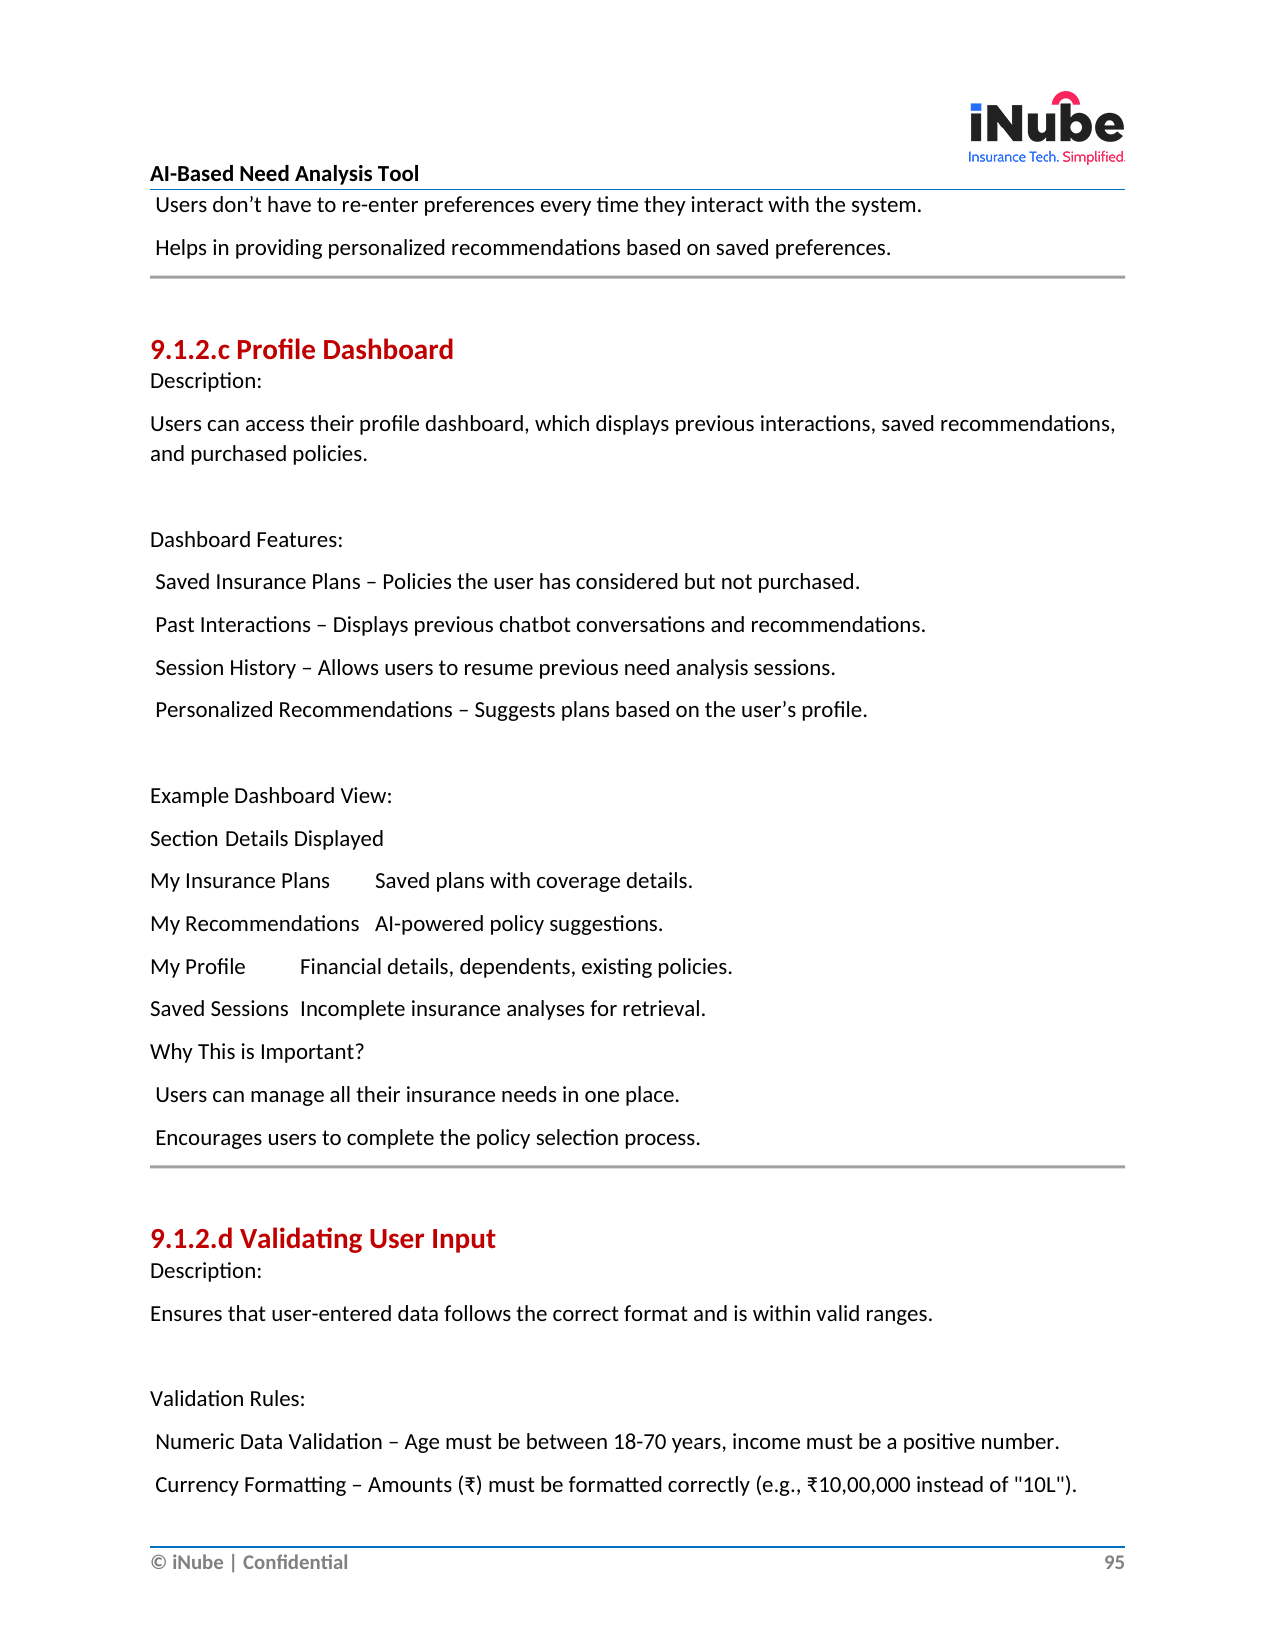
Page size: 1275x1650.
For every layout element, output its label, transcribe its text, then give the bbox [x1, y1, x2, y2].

text Users don’t have to re-enter preferences every time they interact with the system. [150, 190, 1125, 218]
text Description: [150, 1256, 1125, 1284]
picture [968, 75, 1125, 182]
text Session History – Allows users to resume previous need analysis sessions. [150, 653, 1125, 681]
text Past Interactions – Displays previous chatbot conversations and recommendations. [150, 610, 1125, 638]
subtitle 9.1.2.c Profile Dashboard [150, 331, 1125, 366]
text Why This is Important? [150, 1037, 1125, 1065]
text Helps in providing personalized recommendations based on saved preferences. [150, 233, 1125, 261]
text Saved Sessions Incomplete insurance analyses for retrieval. [150, 994, 1125, 1022]
text Numeric Data Validation – Age must be between 18-70 years, income must be a positive number. [150, 1427, 1125, 1455]
text Example Dashboard View: [150, 781, 1125, 809]
text Description: [150, 366, 1125, 394]
text Validation Rules: [150, 1384, 1125, 1412]
text My Profile Financial details, dependents, existing policies. [150, 952, 1125, 980]
text Personalized Recommendations – Suggests plans based on the user’s profile. [150, 696, 1125, 723]
text Ensures that user-entered data follows the correct format and is within valid ranges. [150, 1299, 1125, 1327]
text Users can access their profile dashboard, which displays previous interactions, saved recommendations, and purchased policies. [150, 409, 1125, 467]
text Encourages users to complete the policy selection process. [150, 1123, 1125, 1151]
text Dashboard Features: [150, 525, 1125, 553]
text Currency Formatting – Amounts (₹) must be formatted correctly (e.g., ₹10,00,000 instead of "10L"). [150, 1470, 1125, 1498]
text My Insurance Plans Saved plans with coverage details. [150, 866, 1125, 894]
text My Recommendations AI-powered policy suggestions. [150, 909, 1125, 937]
text Users can manage all their insurance needs in one place. [150, 1080, 1125, 1108]
subtitle 9.1.2.d Validating User Input [150, 1221, 1125, 1256]
text Saved Insurance Plans – Policies the user has considered but not purchased. [150, 567, 1125, 595]
text Section Details Displayed [150, 824, 1125, 852]
